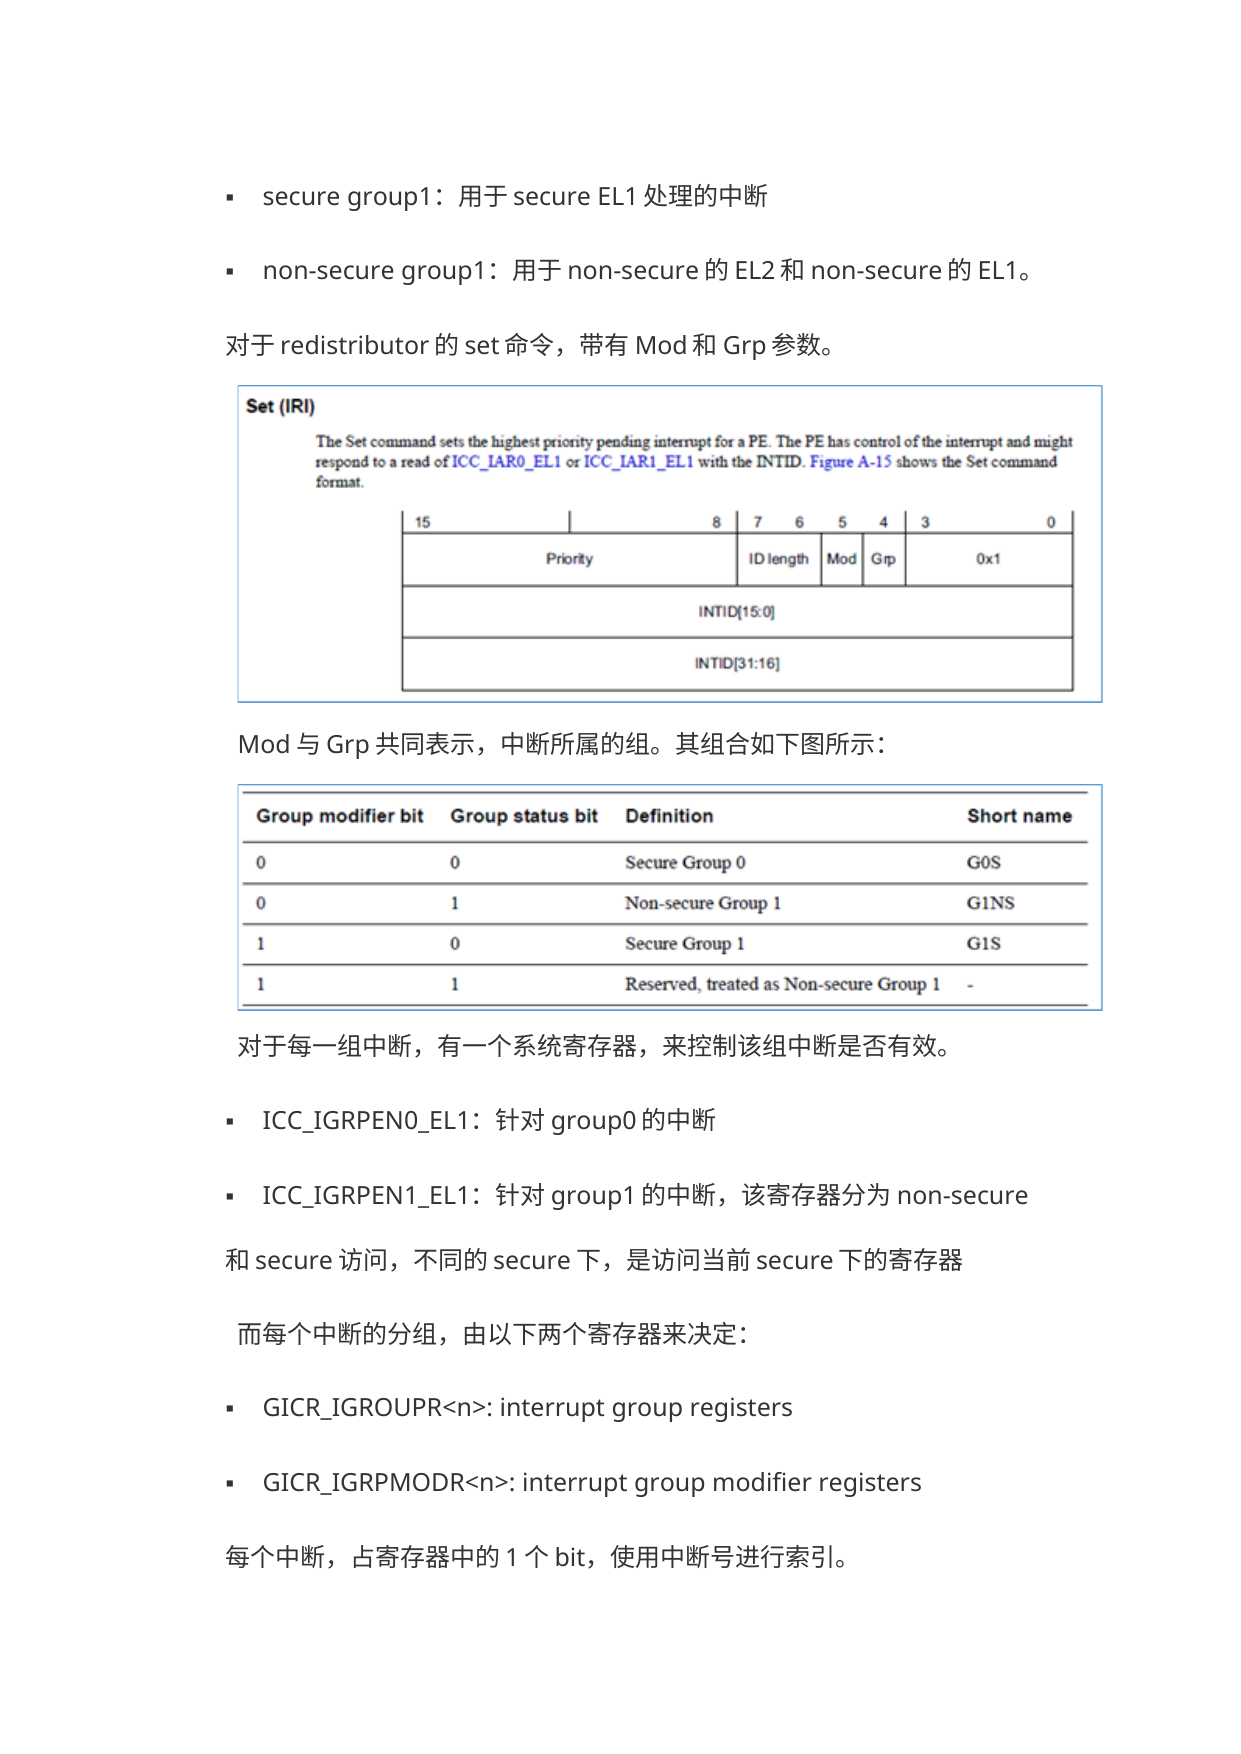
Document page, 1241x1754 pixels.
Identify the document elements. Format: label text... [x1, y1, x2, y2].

list non-secure group1：用于non-secure的EL2和non-secure的EL1。 [225, 236, 1053, 301]
list GICR_IGROUPR<n>: interrupt group registers [225, 1374, 1053, 1439]
picture [237, 385, 1103, 703]
list ICC_IGRPEN1_EL1：针对group1的中断，该寄存器分为non-secure和secure访问，不同的secure下，是访问当前secure下的寄存器 [225, 1161, 1053, 1291]
text Mod与Grp共同表示，中断所属的组。其组合如下图所示： [187, 710, 1053, 775]
list secure group1：用于secure EL1处理的中断 [225, 162, 1053, 227]
text 而每个中断的分组，由以下两个寄存器来决定： [187, 1300, 1053, 1365]
list GICR_IGRPMODR<n>: interrupt group modifier registers [225, 1449, 1053, 1514]
text 对于redistributor的set命令，带有Mod和Grp参数。 [225, 311, 1053, 376]
picture [237, 784, 1103, 1011]
text 对于每一组中断，有一个系统寄存器，来控制该组中断是否有效。 [187, 1012, 1053, 1077]
list ICC_IGRPEN0_EL1：针对group0的中断 [225, 1086, 1053, 1151]
text 每个中断，占寄存器中的1个bit，使用中断号进行索引。 [225, 1523, 1053, 1588]
